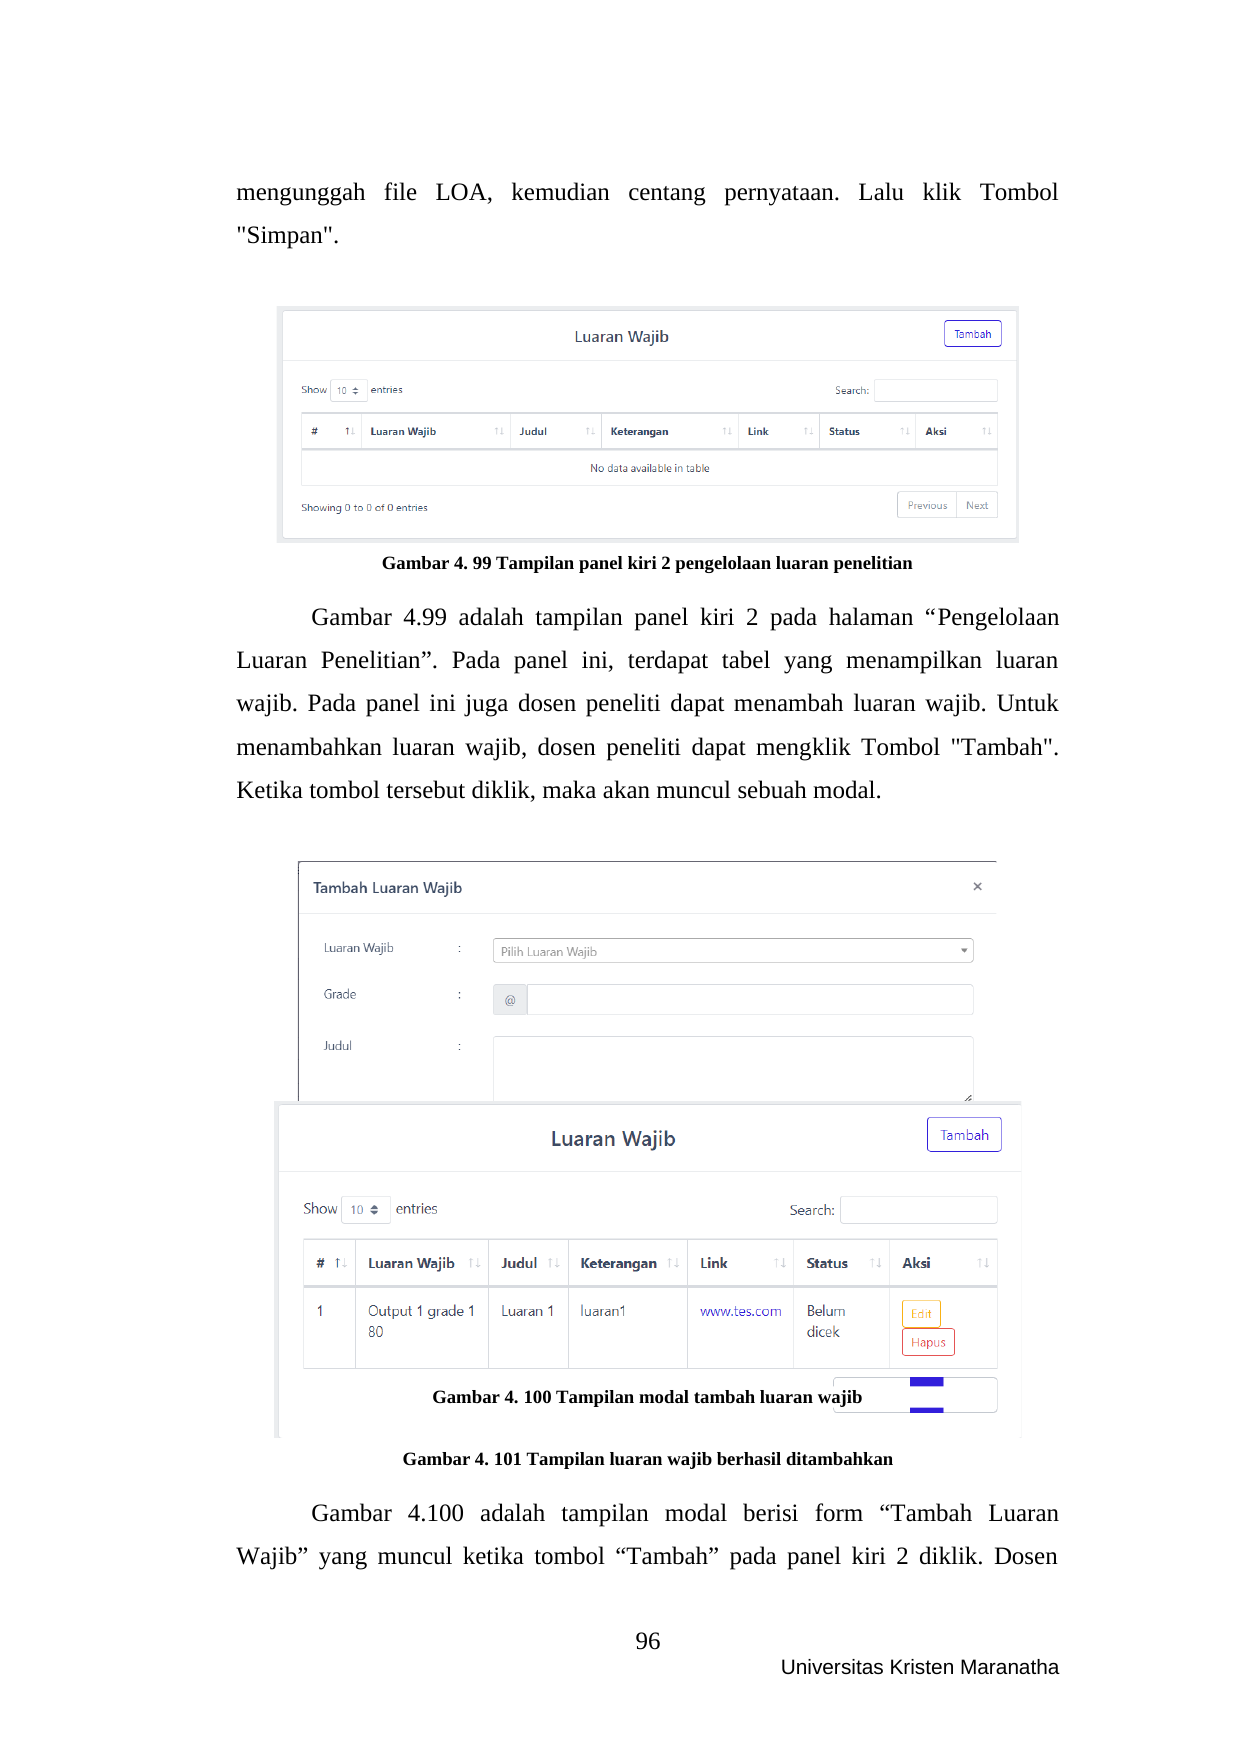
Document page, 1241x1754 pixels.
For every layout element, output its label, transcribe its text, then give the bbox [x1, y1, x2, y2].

picture [274, 861, 1022, 1438]
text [236, 177, 1059, 249]
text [236, 904, 1059, 1569]
picture [276, 306, 1019, 543]
